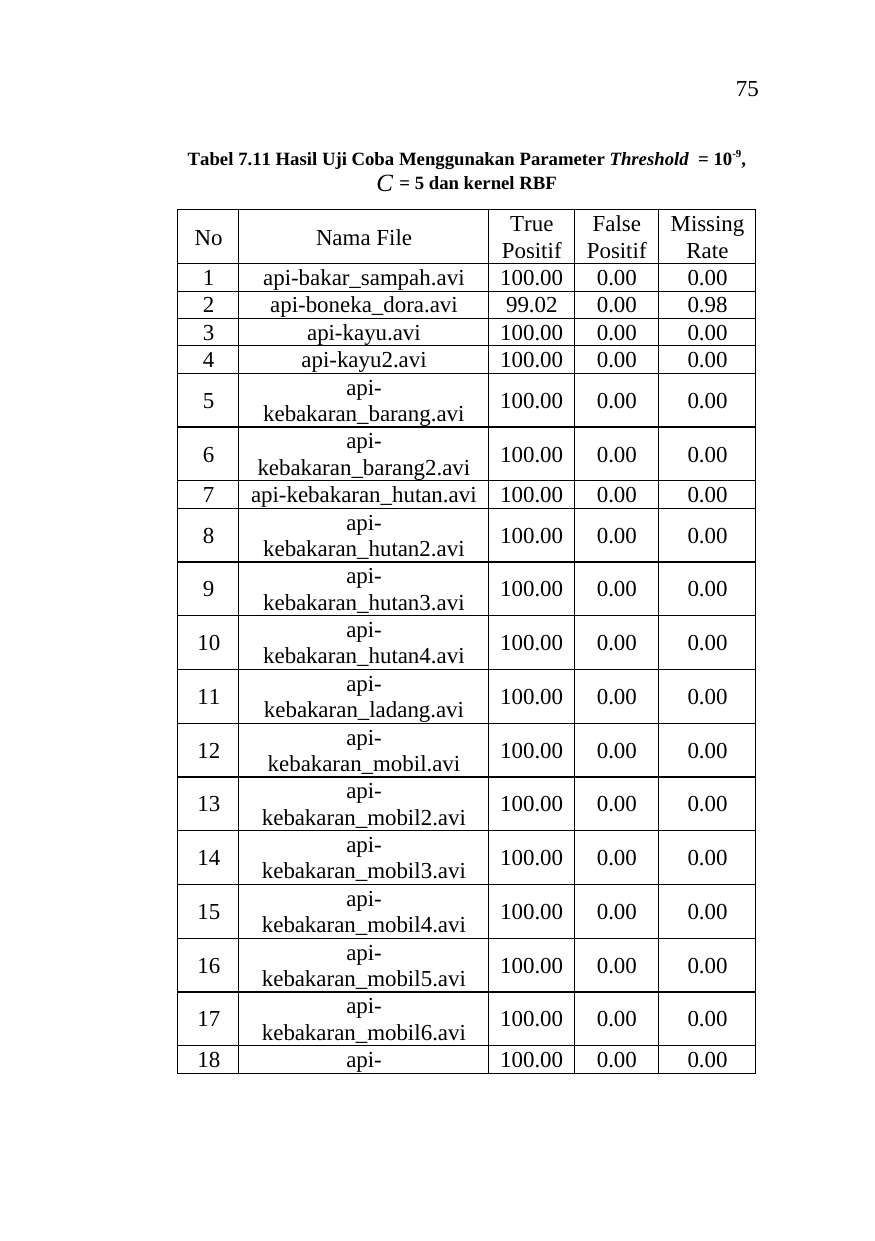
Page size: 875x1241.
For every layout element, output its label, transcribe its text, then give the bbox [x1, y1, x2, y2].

table_cell api-kebakaran_mobil5.avi [239, 939, 488, 991]
table_cell api-kayu.avi [239, 319, 488, 345]
table_cell 9 [178, 563, 238, 615]
table_cell api-kebakaran_mobil2.avi [239, 778, 488, 830]
table_cell 6 [178, 428, 238, 480]
table_cell 0.00 [575, 616, 658, 669]
table_cell 14 [178, 831, 238, 884]
table_cell 0.00 [659, 346, 755, 373]
table_cell 0.00 [575, 292, 658, 318]
table_header True Positif [489, 210, 574, 263]
table_cell api-kebakaran_mobil3.avi [239, 831, 488, 884]
table_cell api-kebakaran_mobil4.avi [239, 885, 488, 938]
table_cell 0.00 [659, 428, 755, 480]
table_cell 12 [178, 724, 238, 776]
table_cell 17 [178, 993, 238, 1045]
table_cell 0.00 [575, 724, 658, 776]
table_cell 4 [178, 346, 238, 373]
table_header No [178, 210, 238, 263]
table_cell 100.00 [489, 778, 574, 830]
table_cell 3 [178, 319, 238, 345]
table_cell 0.00 [575, 346, 658, 373]
table_cell 1 [178, 264, 238, 291]
table_cell 100.00 [489, 319, 574, 345]
table_cell api-kebakaran_rumah.avi [239, 1046, 488, 1072]
table_cell 0.00 [659, 724, 755, 776]
table_cell 0.00 [659, 831, 755, 884]
table_header False Positif [575, 210, 658, 263]
table_cell 100.00 [489, 563, 574, 615]
table_cell api-kebakaran_ladang.avi [239, 670, 488, 723]
table_cell api-kebakaran_hutan3.avi [239, 563, 488, 615]
table_cell api-kebakaran_barang.avi [239, 374, 488, 426]
table_cell 100.00 [489, 616, 574, 669]
table_cell 100.00 [489, 509, 574, 561]
table_cell 0.00 [575, 563, 658, 615]
table_cell 99.02 [489, 292, 574, 318]
table_cell 100.00 [489, 831, 574, 884]
table_cell 0.00 [659, 374, 755, 426]
table_cell 10 [178, 616, 238, 669]
table_cell 0.00 [575, 319, 658, 345]
table_cell api-boneka_dora.avi [239, 292, 488, 318]
table_cell api-bakar_sampah.avi [239, 264, 488, 291]
table_cell 0.00 [575, 509, 658, 561]
table_cell api-kebakaran_barang2.avi [239, 428, 488, 480]
table_cell 0.00 [659, 509, 755, 561]
table_header Missing Rate [659, 210, 755, 263]
table_cell 0.00 [659, 1046, 755, 1072]
table_cell 0.00 [659, 563, 755, 615]
table_cell 100.00 [489, 939, 574, 991]
table_cell 100.00 [489, 428, 574, 480]
table_cell 0.00 [659, 939, 755, 991]
table_cell 0.00 [659, 670, 755, 723]
table_cell 7 [178, 481, 238, 508]
table_cell 0.00 [575, 831, 658, 884]
table_cell api-kebakaran_hutan4.avi [239, 616, 488, 669]
table_cell 100.00 [489, 1046, 574, 1072]
table_cell api-kayu2.avi [239, 346, 488, 373]
table_cell 0.00 [659, 885, 755, 938]
table_cell 0.98 [659, 292, 755, 318]
table_cell 8 [178, 509, 238, 561]
table_cell 100.00 [489, 346, 574, 373]
table_cell 16 [178, 939, 238, 991]
table_cell 0.00 [659, 993, 755, 1045]
table_cell 0.00 [659, 616, 755, 669]
table_cell api-kebakaran_hutan.avi [239, 481, 488, 508]
table_cell 0.00 [575, 939, 658, 991]
table_cell 5 [178, 374, 238, 426]
table_cell 100.00 [489, 670, 574, 723]
table_cell 11 [178, 670, 238, 723]
table_cell 0.00 [575, 374, 658, 426]
table_cell 0.00 [575, 885, 658, 938]
table_cell 0.00 [659, 264, 755, 291]
table_cell 0.00 [575, 481, 658, 508]
table_cell 15 [178, 885, 238, 938]
table_cell api-kebakaran_mobil.avi [239, 724, 488, 776]
table_cell 100.00 [489, 374, 574, 426]
table_cell 0.00 [659, 481, 755, 508]
table_cell 0.00 [575, 778, 658, 830]
table_cell 100.00 [489, 264, 574, 291]
table_cell 13 [178, 778, 238, 830]
table_cell 0.00 [575, 264, 658, 291]
table_cell 0.00 [575, 428, 658, 480]
table_cell 0.00 [659, 778, 755, 830]
table_cell 2 [178, 292, 238, 318]
table_cell 0.00 [575, 670, 658, 723]
table_cell 0.00 [575, 993, 658, 1045]
table_cell 100.00 [489, 481, 574, 508]
table_header Nama File [239, 210, 488, 263]
table_cell 100.00 [489, 724, 574, 776]
table_cell 0.00 [575, 1046, 658, 1072]
table_cell 0.00 [659, 319, 755, 345]
table_cell api-kebakaran_hutan2.avi [239, 509, 488, 561]
table_cell 100.00 [489, 885, 574, 938]
table_cell 100.00 [489, 993, 574, 1045]
table_cell api-kebakaran_mobil6.avi [239, 993, 488, 1045]
table_cell 18 [178, 1046, 238, 1072]
